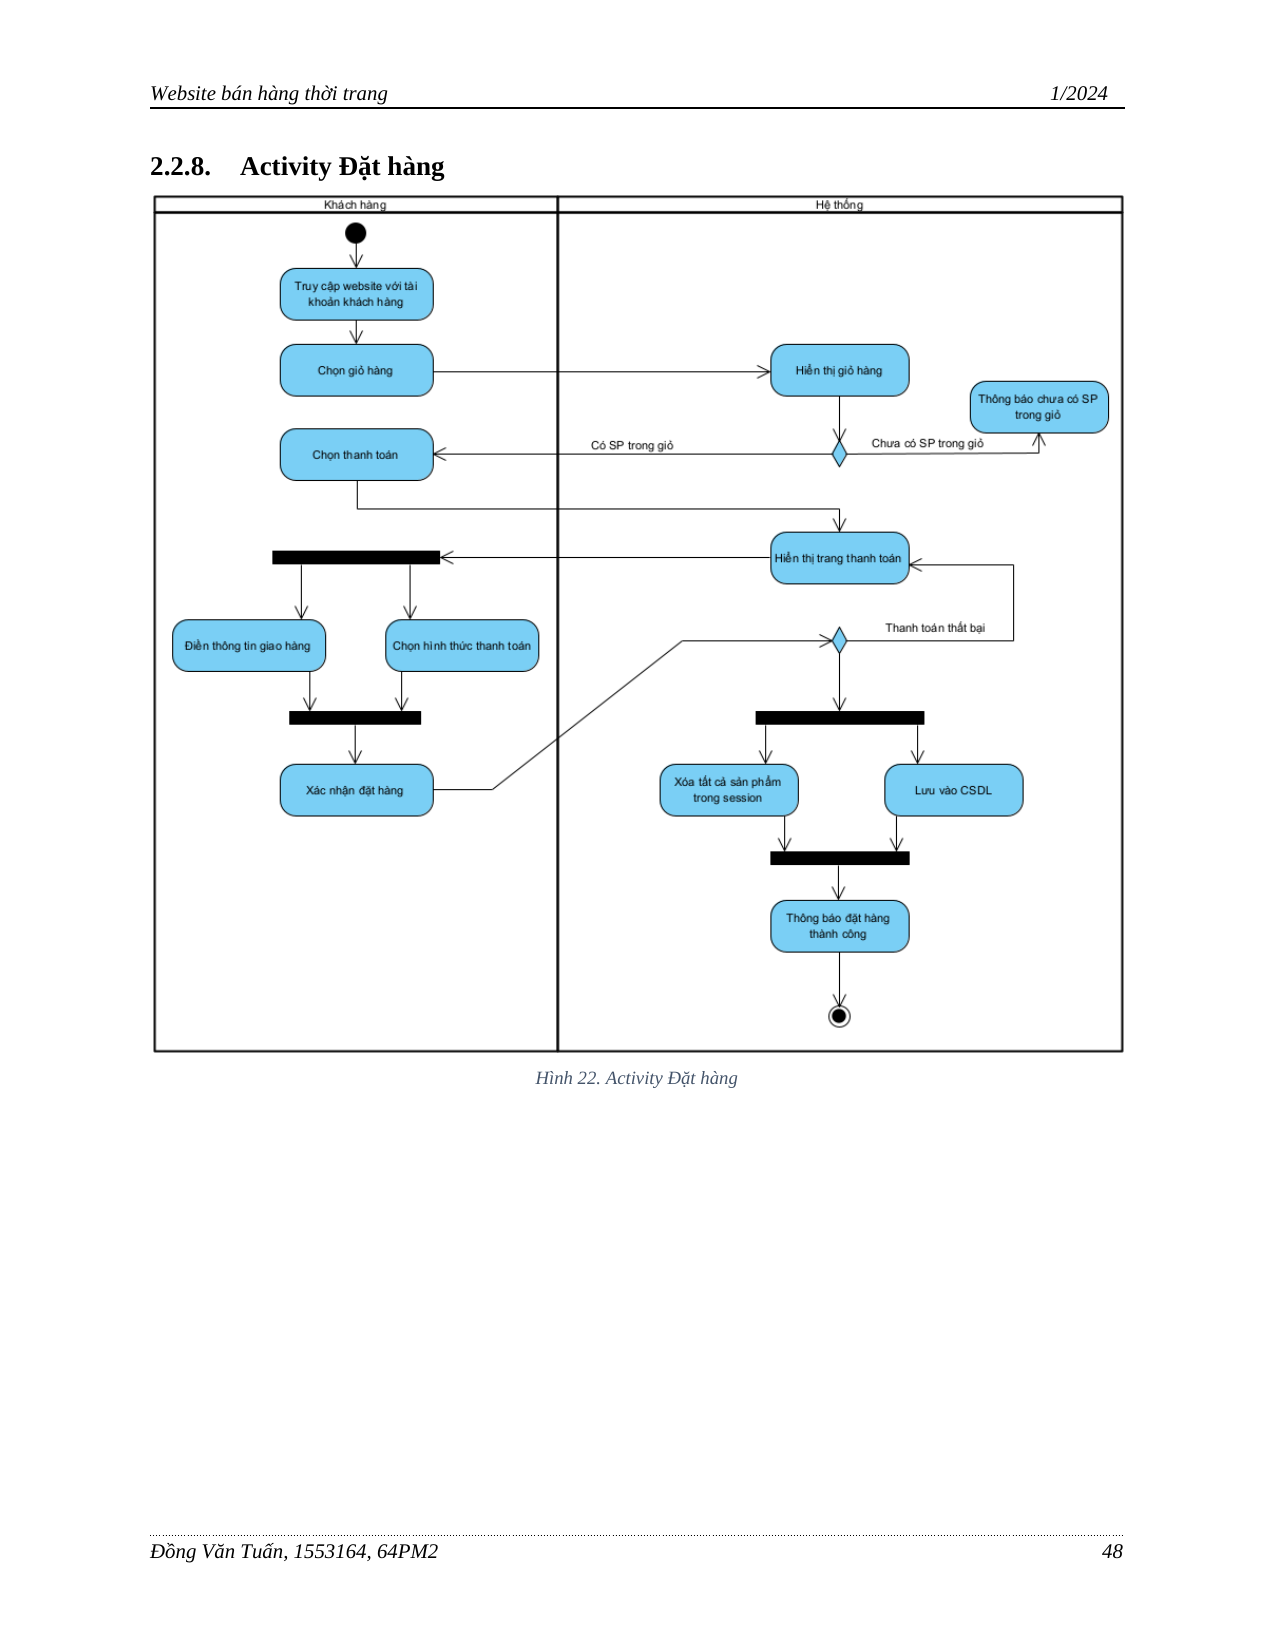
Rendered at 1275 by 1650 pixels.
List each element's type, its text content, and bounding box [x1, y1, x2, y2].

subtitle Activity Đặt hàng [150, 150, 1125, 181]
picture [150, 193, 1125, 1055]
